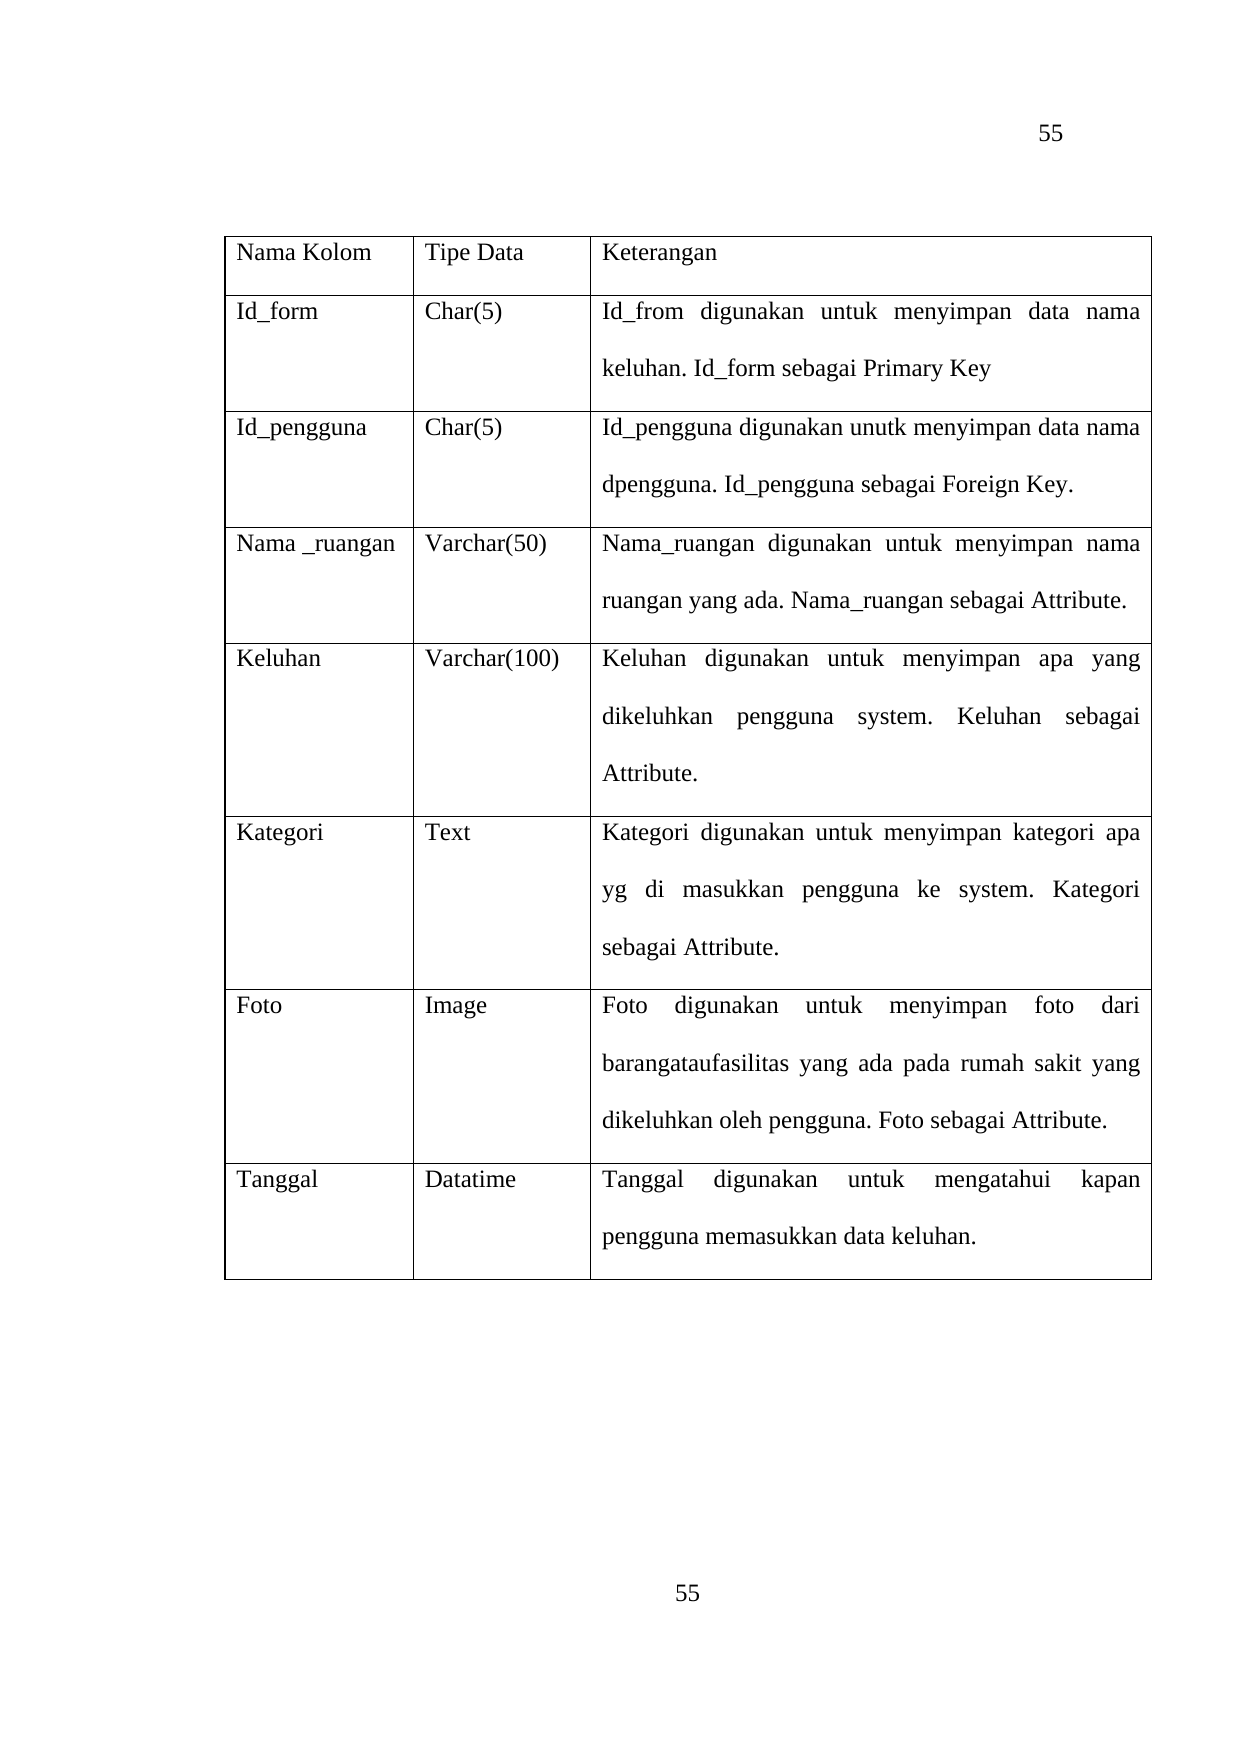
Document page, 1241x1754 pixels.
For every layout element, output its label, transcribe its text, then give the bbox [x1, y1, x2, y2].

table_cell Nama_ruangan digunakan untuk menyimpan nama ruangan yang ada. Nama_ruangan sebagai Attribute. [591, 528, 1151, 642]
table_cell Tanggal [226, 1164, 413, 1279]
table_cell Char(5) [414, 296, 590, 411]
table_cell Kategori digunakan untuk menyimpan kategori apa yg di masukkan pengguna ke system. Kategori sebagai Attribute. [591, 817, 1151, 989]
table_cell Id_pengguna [226, 412, 413, 527]
table_cell Varchar(50) [414, 528, 590, 642]
table_cell Char(5) [414, 412, 590, 527]
table_cell Id_form [226, 296, 413, 411]
table_cell Kategori [226, 817, 413, 989]
table_cell Varchar(100) [414, 644, 590, 816]
table_cell Tanggal digunakan untuk mengatahui kapan pengguna memasukkan data keluhan. [591, 1164, 1151, 1279]
table_cell Keluhan [226, 644, 413, 816]
table_cell Foto [226, 990, 413, 1163]
table_header Tipe Data [414, 237, 590, 295]
table_header Nama Kolom [226, 237, 413, 295]
table_cell Image [414, 990, 590, 1163]
table_cell Id_from digunakan untuk menyimpan data nama keluhan. Id_form sebagai Primary Key [591, 296, 1151, 411]
table_cell Text [414, 817, 590, 989]
table_header Keterangan [591, 237, 1151, 295]
table_cell Nama _ruangan [226, 528, 413, 642]
table_cell Datatime [414, 1164, 590, 1279]
table_cell Id_pengguna digunakan unutk menyimpan data nama dpengguna. Id_pengguna sebagai Foreign Key. [591, 412, 1151, 527]
table_cell Foto digunakan untuk menyimpan foto dari barangataufasilitas yang ada pada rumah sakit yang dikeluhkan oleh pengguna. Foto sebagai Attribute. [591, 990, 1151, 1163]
table_cell Keluhan digunakan untuk menyimpan apa yang dikeluhkan pengguna system. Keluhan sebagai Attribute. [591, 644, 1151, 816]
